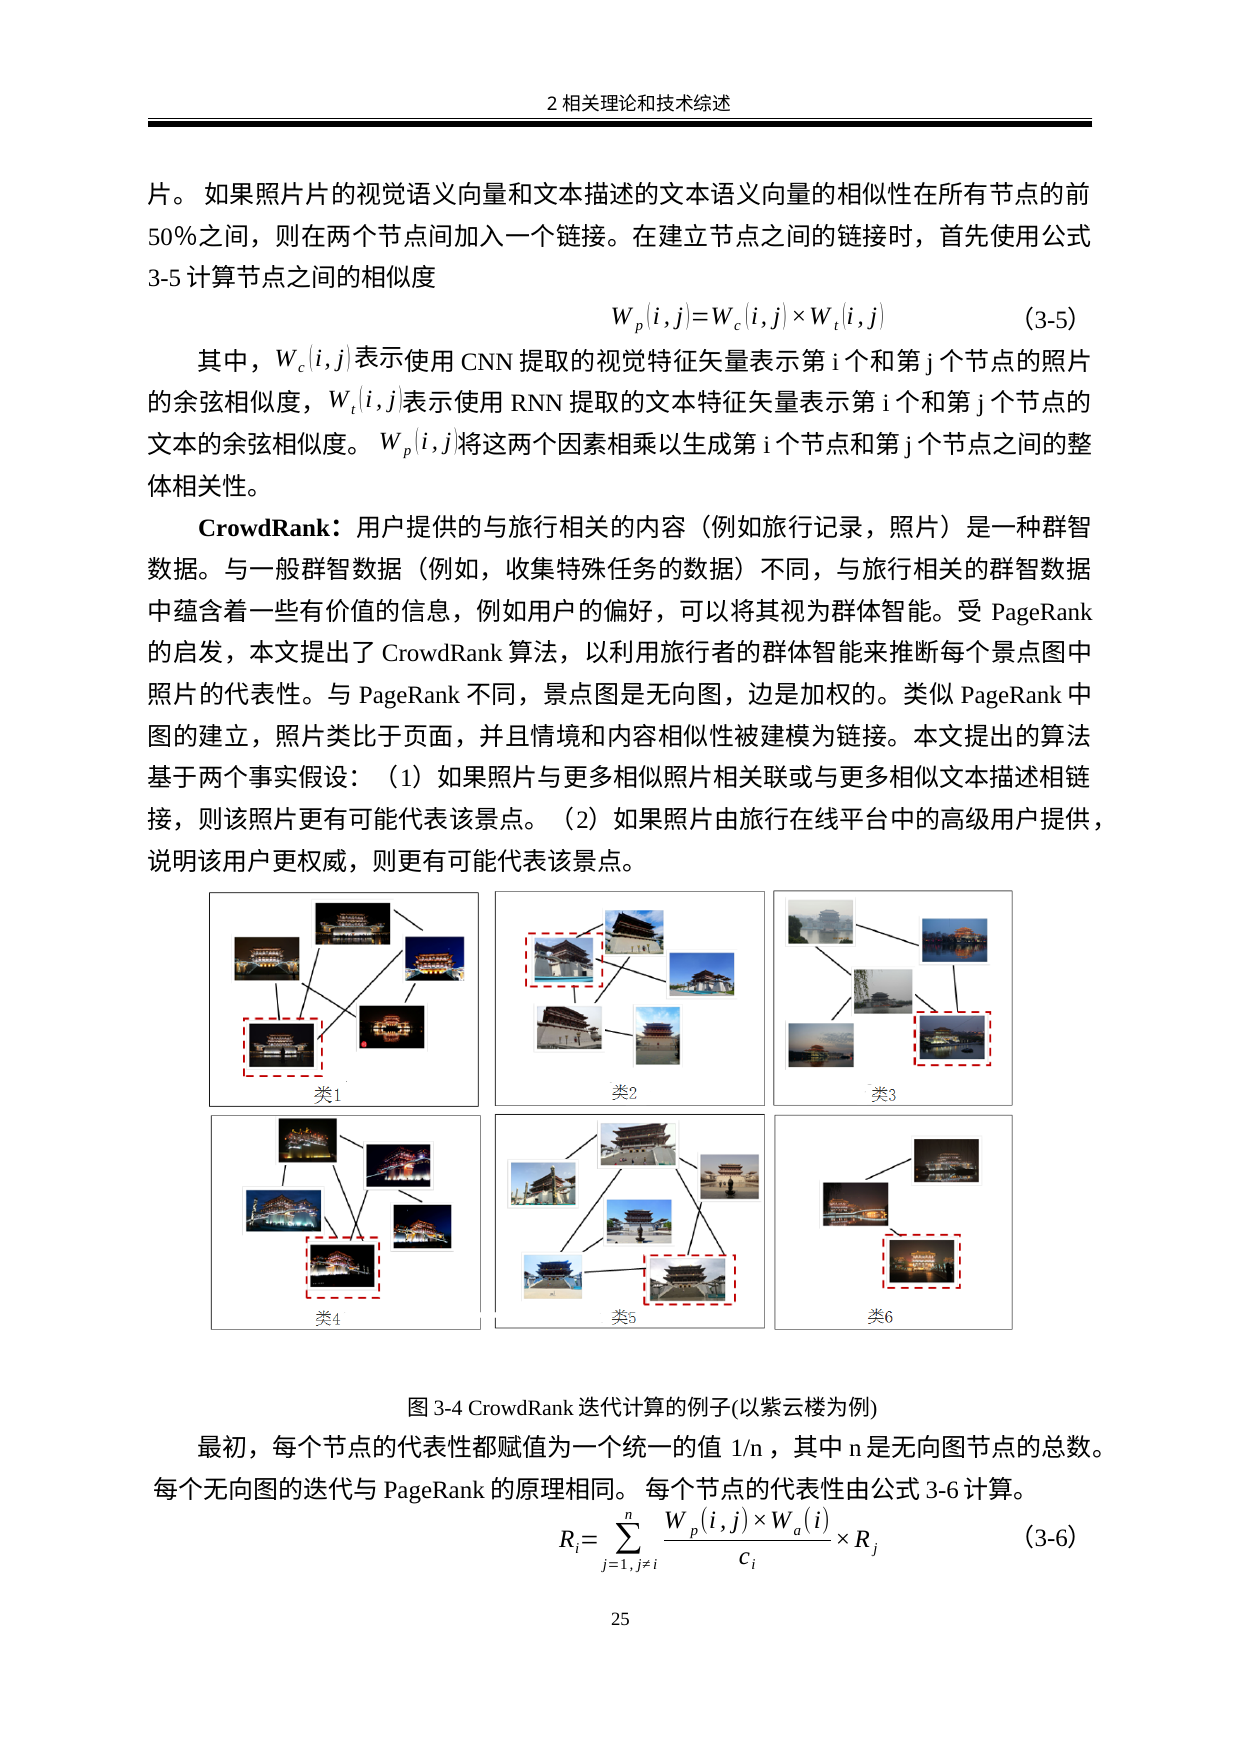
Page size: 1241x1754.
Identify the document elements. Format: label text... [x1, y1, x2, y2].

text （3-6） [148, 1505, 1092, 1573]
text （3-5） [148, 294, 1092, 336]
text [148, 169, 1092, 294]
text 最初，每个节点的代表性都赋值为一个统一的值 1/n ，其中n是无向图节点的总数。 每个无向图的迭代与PageRank的原理相同。 每个节点的代表性由公式3-6计算。 [148, 1422, 1092, 1505]
text 图3-4 CrowdRank迭代计算的例子(以紫云楼为例) [148, 1380, 1092, 1422]
text CrowdRank：用户提供的与旅行相关的内容（例如旅行记录，照片）是一种群智数据。与一般群智数据（例如，收集特殊任务的数据）不同，与旅行相关的群智数据中蕴含着一些有价值的信息，例如用户的偏好，可以将其视为群体智能。受PageRank 的启发，本文提出了CrowdRank算法，以利用旅行者的群体智能来推断每个景点图中照片的代表性。与PageRank不同，景点图是无向图，边是加权的。类似PageRank中图的建立，照片类比于页面，并且情境和内容相似性被建模为链接。本文提出的算法基于两个事实假设：（1）如果照片与更多相似照片相关联或与更多相似文本描述相链接，则该照片更有可能代表该景点。（2）如果照片由旅行在线平台中的高级用户提供，说明该用户更权威，则更有可能代表该景点。 [148, 502, 1092, 877]
text 其中，使用CNN提取的视觉特征矢量表示第i个和第j个节点的照片的余弦相似度，表示使用RNN提取的文本特征矢量表示第i个和第j个节点的文本的余弦相似度。 将这两个因素相乘以生成第i个节点和第j个节点之间的整体相关性。 [148, 336, 1092, 502]
picture [191, 877, 1027, 1349]
